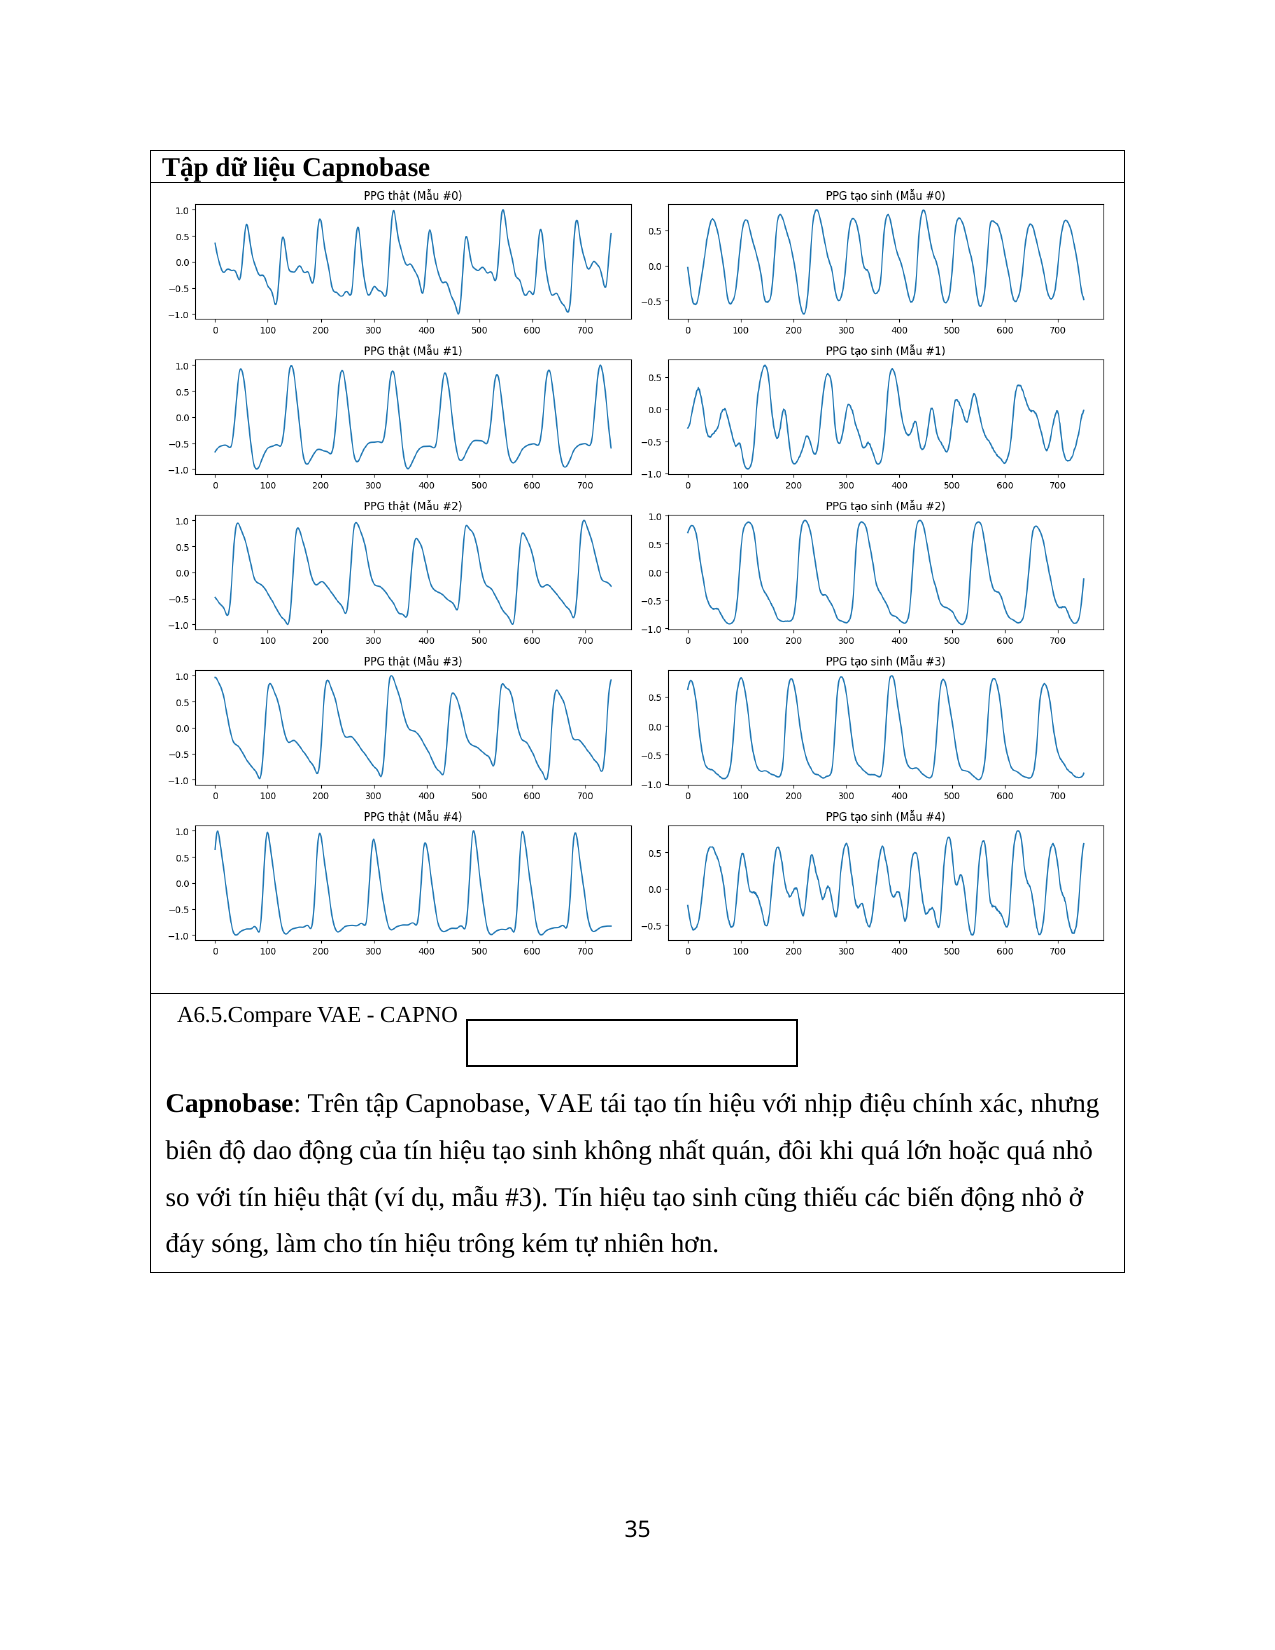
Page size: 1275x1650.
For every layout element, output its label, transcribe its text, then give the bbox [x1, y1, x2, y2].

table_cell [151, 183, 1124, 993]
table_cell Capnobase: Trên tập Capnobase, VAE tái tạo tín hiệu với nhịp điệu chính xác, nhưng biên độ dao động của tín hiệu tạo sinh không nhất quán, đôi khi quá lớn hoặc quá nhỏ so với tín hiệu thật (ví dụ, mẫu #3). Tín hiệu tạo sinh cũng thiếu các biến động nhỏ ở đáy sóng, làm cho tín hiệu trông kém tự nhiên hơn. [151, 994, 1124, 1272]
table_header Tập dữ liệu Capnobase [151, 151, 1124, 182]
picture [161, 183, 1108, 962]
